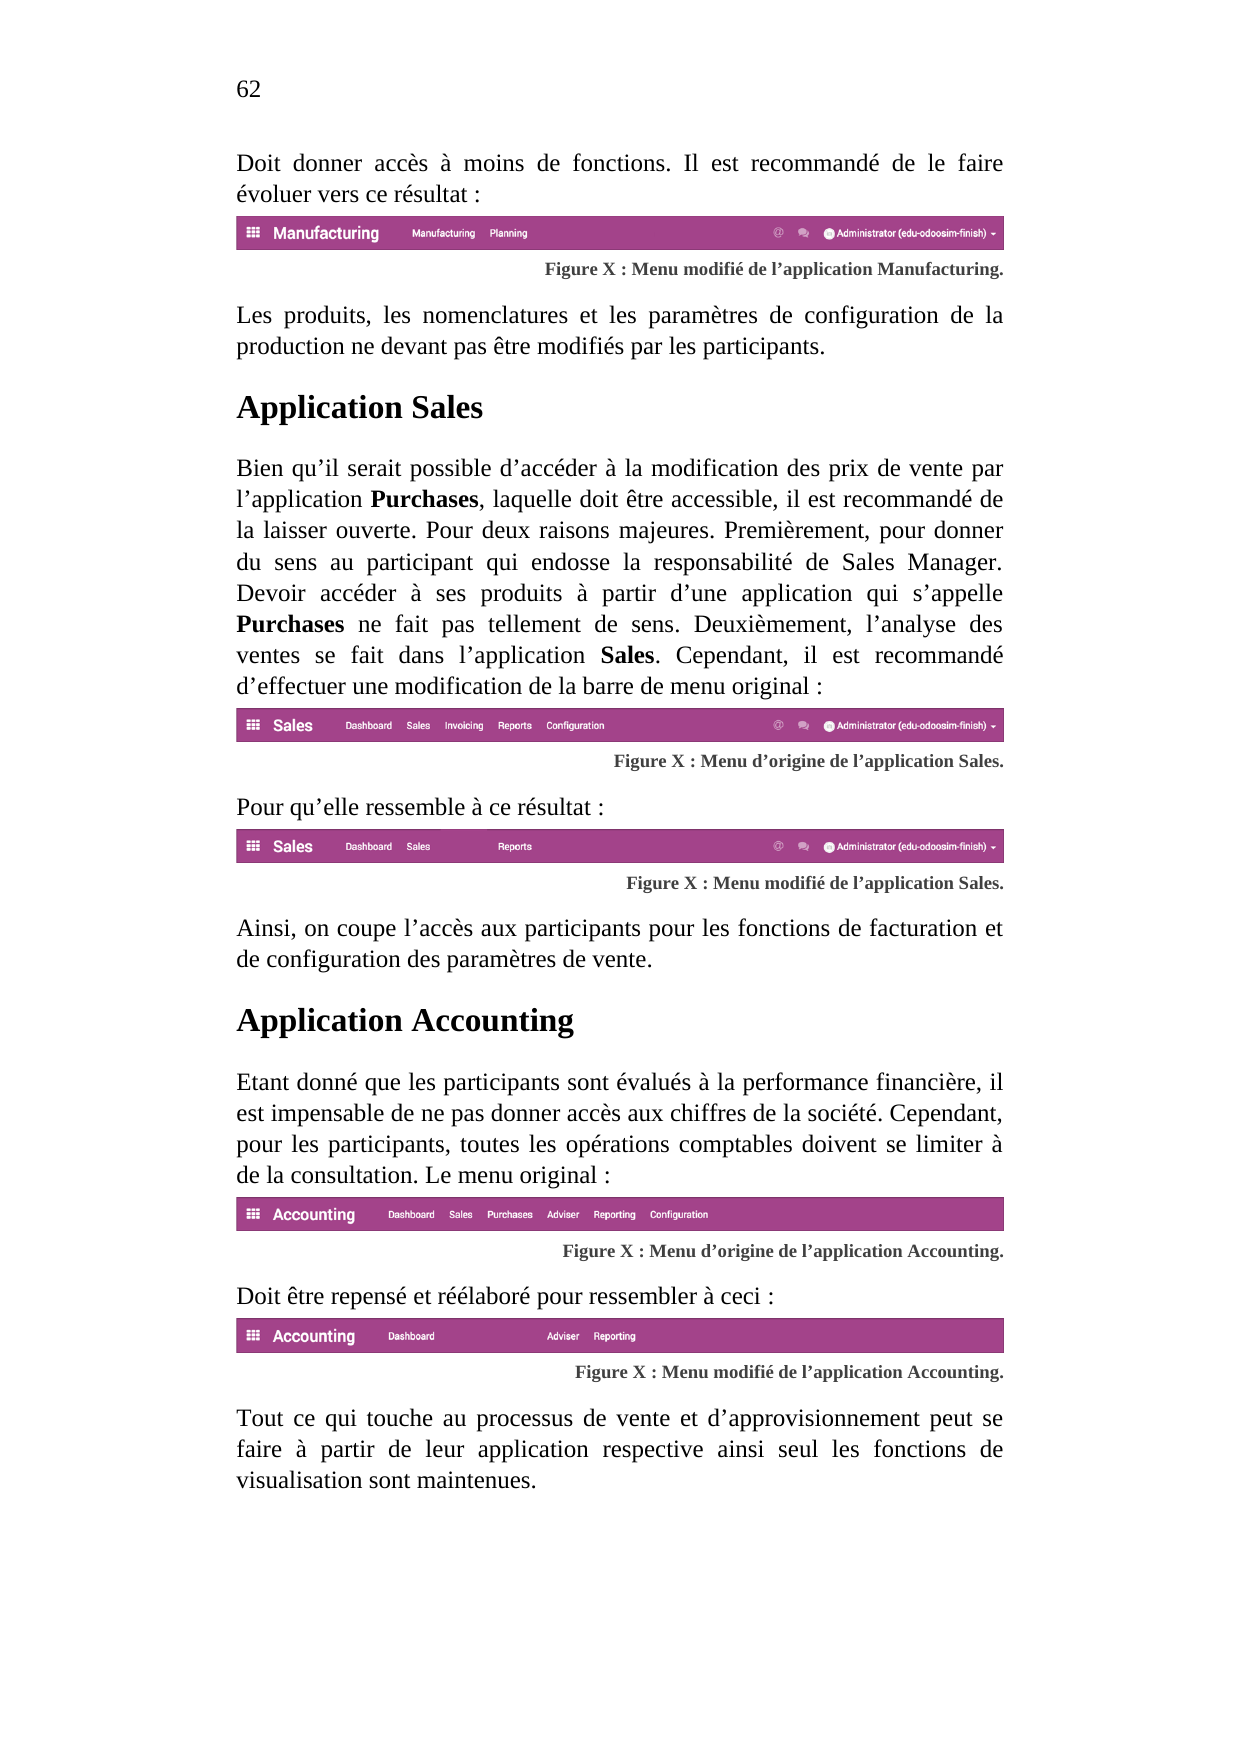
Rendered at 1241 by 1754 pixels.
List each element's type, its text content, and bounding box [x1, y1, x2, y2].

text Figure X : Menu d’origine de l’application Sales. [236, 750, 1004, 772]
text Figure X : Menu modifié de l’application Manufacturing. [236, 258, 1004, 280]
text Doit donner accès à moins de fonctions. Il est recommandé de le faire évoluer vers ce résultat : [236, 148, 1004, 207]
text Ainsi, on coupe l’accès aux participants pour les fonctions de facturation et de configuration des paramètres de vente. [236, 913, 1004, 973]
text Les produits, les nomenclatures et les paramètres de configuration de la production ne devant pas être modifiés par les participants. [236, 300, 1004, 360]
text Application Sales [236, 387, 1004, 426]
text Figure X : Menu modifié de l’application Accounting. [236, 1361, 1004, 1382]
text Etant donné que les participants sont évalués à la performance financière, il est impensable de ne pas donner accès aux chiffres de la société. Cependant, pour les participants, toutes les opérations comptables doivent se limiter à de la consultation. Le menu original : [236, 1067, 1004, 1189]
text Figure X : Menu modifié de l’application Sales. [236, 872, 1004, 893]
text Tout ce qui touche au processus de vente et d’approvisionnement peut se faire à partir de leur application respective ainsi seul les fonctions de visualisation sont maintenues. [236, 1403, 1004, 1494]
picture [236, 829, 1004, 863]
picture [236, 1318, 1004, 1353]
picture [236, 1197, 1004, 1231]
text Figure X : Menu d’origine de l’application Accounting. [236, 1239, 1004, 1261]
text Bien qu’il serait possible d’accéder à la modification des prix de vente par l’application Purchases, laquelle doit être accessible, il est recommandé de la laisser ouverte. Pour deux raisons majeures. Premièrement, pour donner du sens au participant qui endosse la responsabilité de Sales Manager. Devoir accéder à ses produits à partir d’une application qui s’appelle Purchases ne fait pas tellement de sens. Deuxièmement, l’analyse des ventes se fait dans l’application Sales. Cependant, il est recommandé d’effectuer une modification de la barre de menu original : [236, 453, 1004, 699]
picture [236, 216, 1004, 250]
text Doit être repensé et réélaboré pour ressembler à ceci : [236, 1281, 1004, 1310]
picture [236, 708, 1004, 742]
text Application Accounting [236, 1001, 1004, 1039]
text Pour qu’elle ressemble à ce résultat : [236, 792, 1004, 821]
